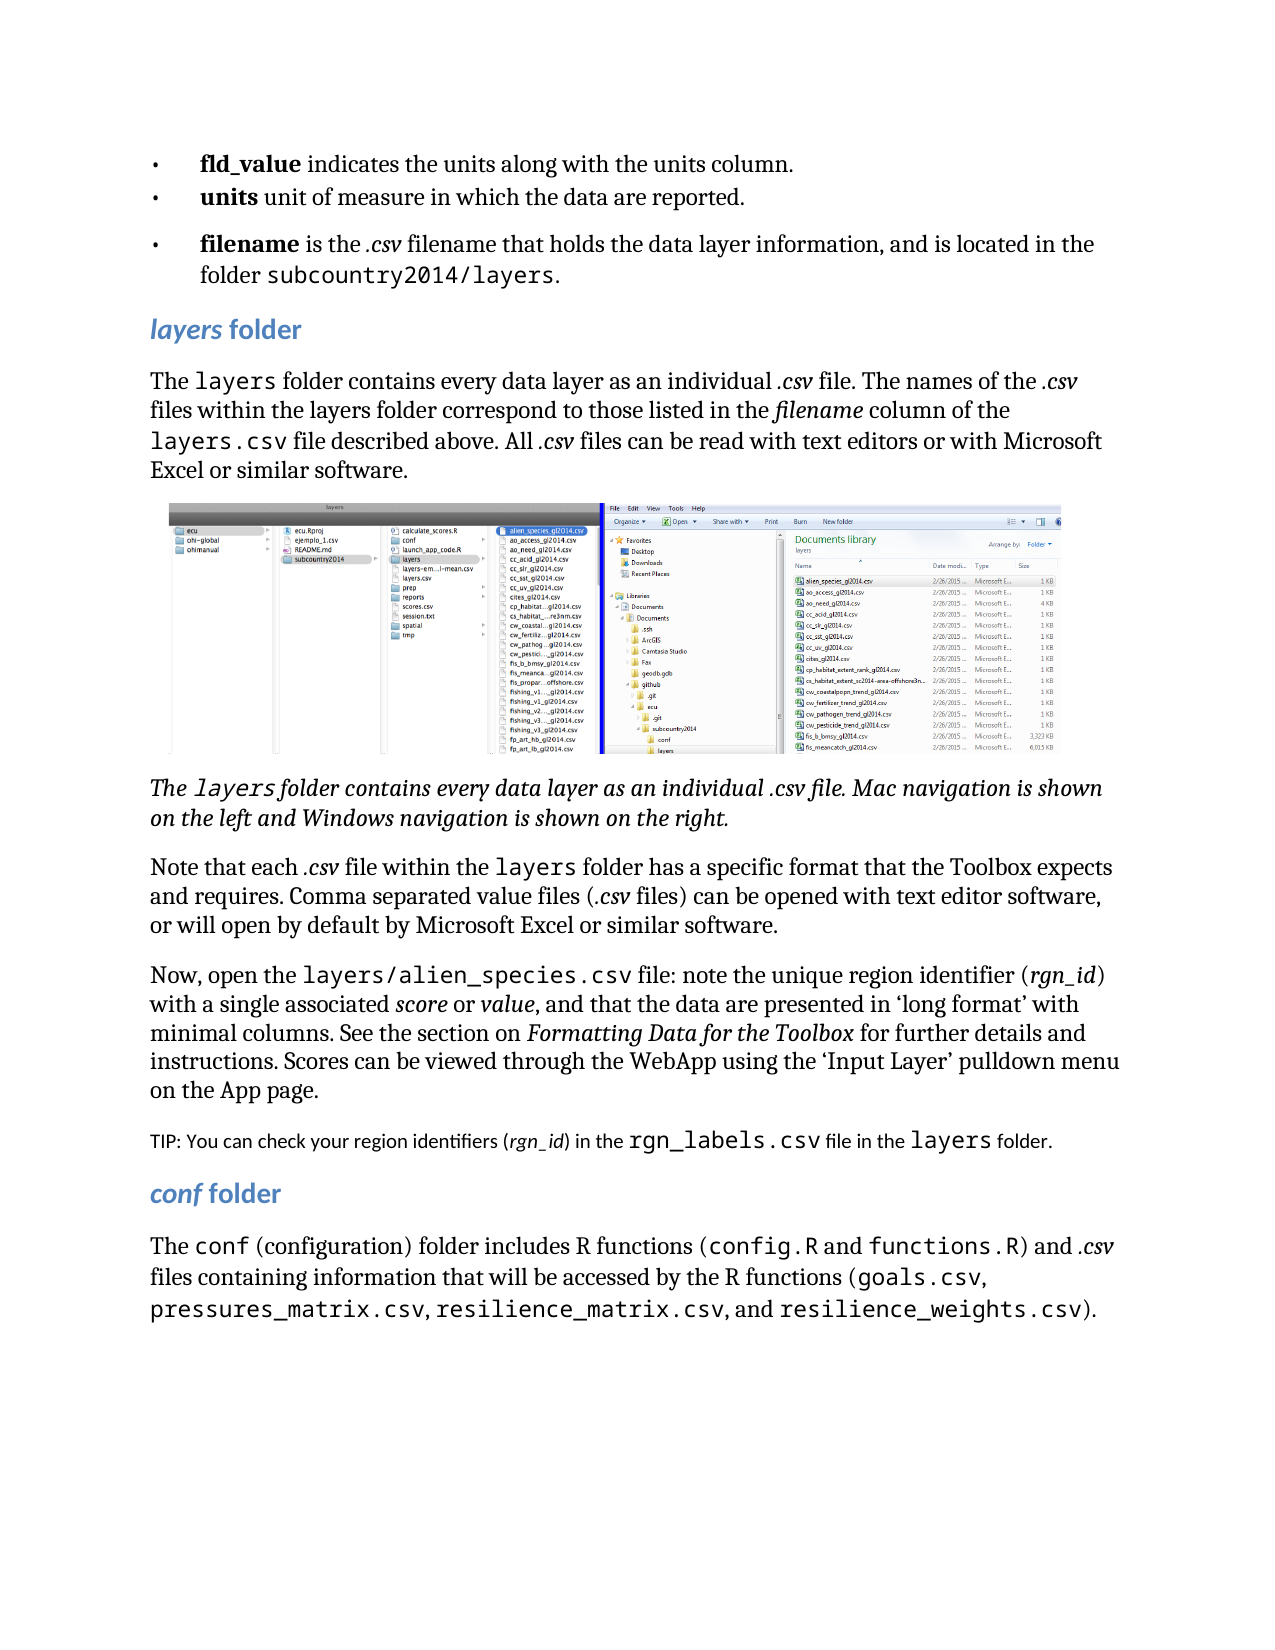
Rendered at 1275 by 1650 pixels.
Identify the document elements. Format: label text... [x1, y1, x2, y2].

text The layers folder contains every data layer as an individual .csv file. Mac navigation is shown on the left and Windows navigation is shown on the right. [150, 772, 1125, 832]
text The conf (configuration) folder includes R functions (config.R and functions.R) and .csv files containing information that will be accessed by the R functions (goals.csv, pressures_matrix.csv, resilience_matrix.csv, and resilience_weights.csv). [150, 1230, 1125, 1324]
list units unit of measure in which the data are reported. [150, 182, 1125, 211]
subtitle layers folder [150, 311, 1125, 346]
text Note that each .csv file within the layers folder has a specific format that the Toolbox expects and requires. Comma separated value files (.csv files) can be opened with text editor software, or will open by default by Microsoft Excel or similar software. [150, 851, 1125, 940]
text The layers folder contains every data layer as an individual .csv file. The names of the .csv files within the layers folder correspond to those listed in the filename column of the layers.csv file described above. All .csv files can be read with text editors or with Microsoft Excel or similar software. [150, 365, 1125, 485]
subtitle conf folder [150, 1176, 1125, 1211]
picture [168, 503, 1062, 754]
list filename is the .csv filename that holds the data layer information, and is located in the folder subcountry2014/layers. [150, 230, 1125, 290]
list fld_value indicates the units along with the units column. [150, 150, 1125, 179]
text TIP: You can check your region identifiers (rgn_id) in the rgn_labels.csv file in the layers folder. [150, 1123, 1125, 1155]
text Now, open the layers/alien_species.csv file: note the unique region identifier (rgn_id) with a single associated score or value, and that the data are presented in ‘long format’ with minimal columns. See the section on Formatting Data for the Toolbox for further details and instructions. Scores can be viewed through the WebApp using the ‘Input Layer’ pulldown menu on the App page. [150, 958, 1125, 1105]
